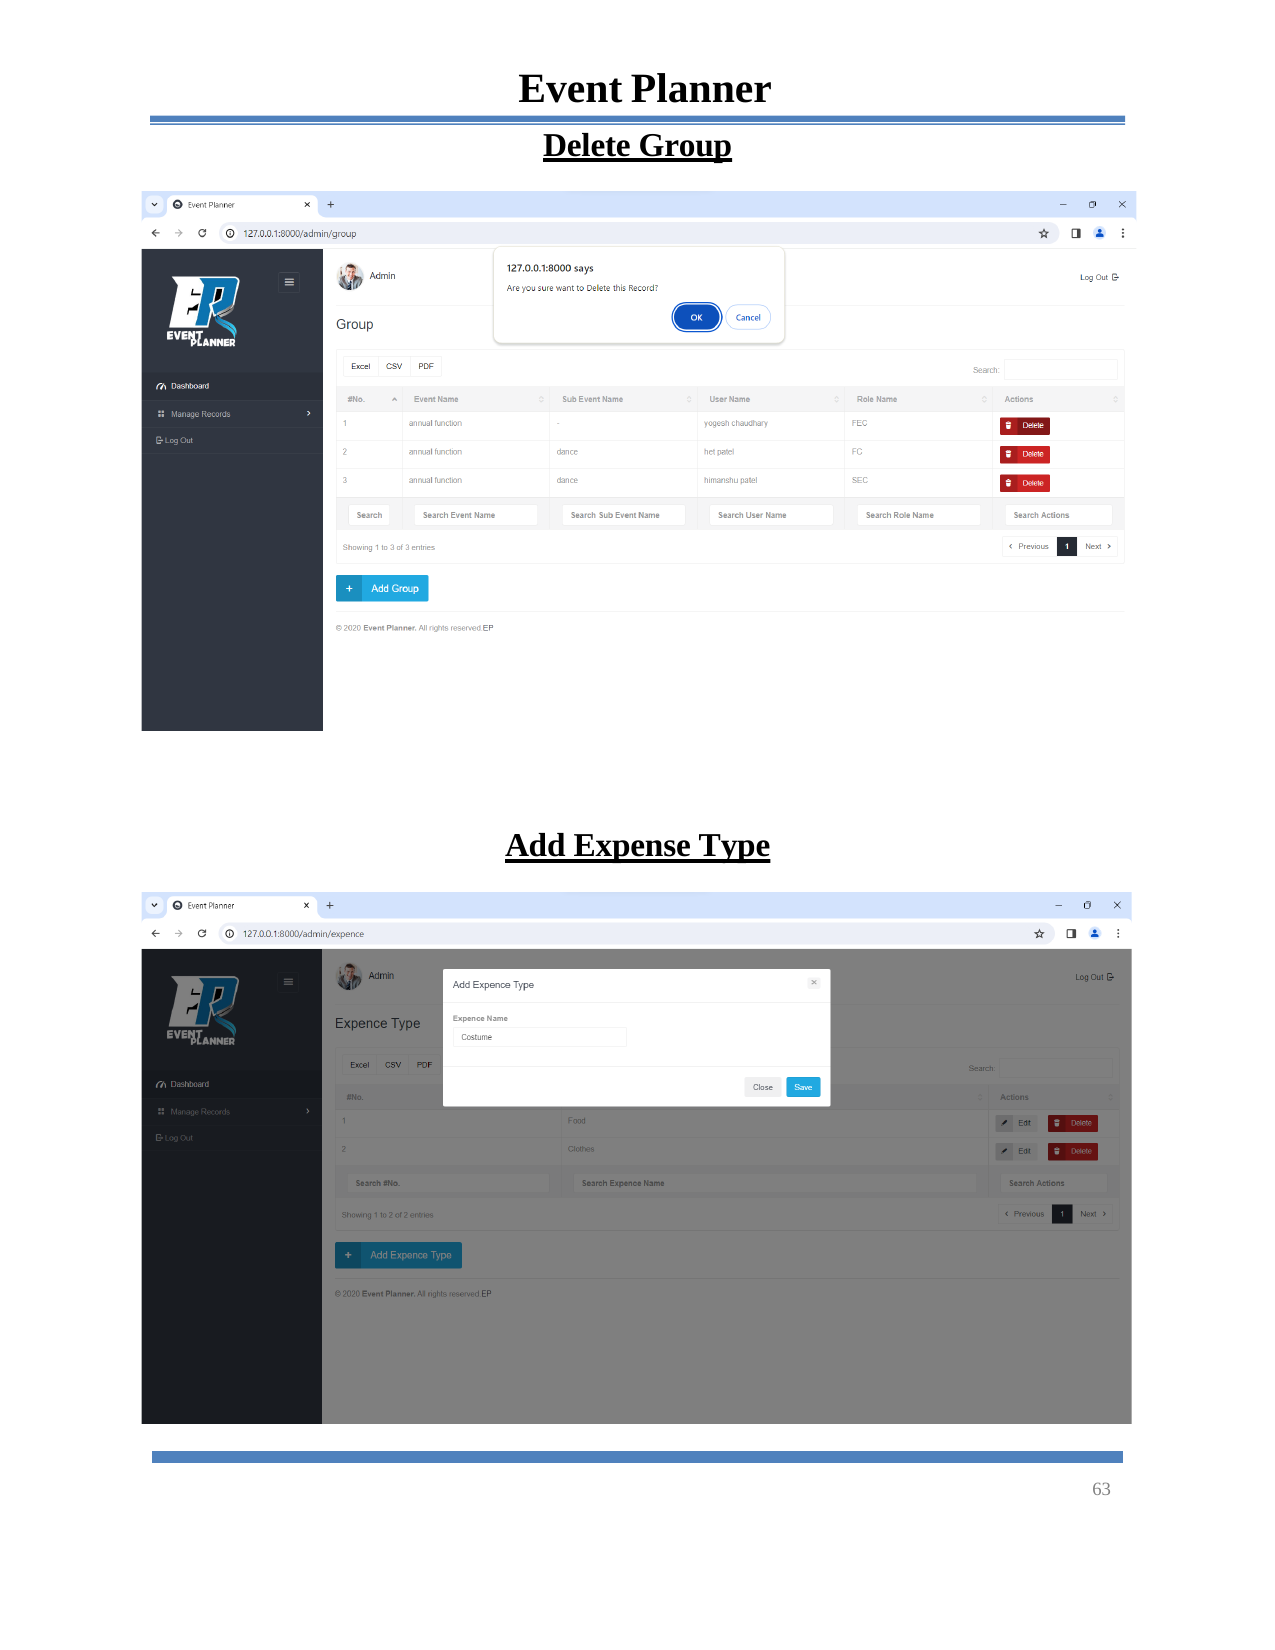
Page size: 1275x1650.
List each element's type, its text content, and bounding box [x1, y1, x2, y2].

picture [141, 892, 1132, 1424]
text Delete Group [320, 125, 955, 163]
picture [141, 191, 1137, 731]
text Add Expense Type [320, 826, 955, 864]
